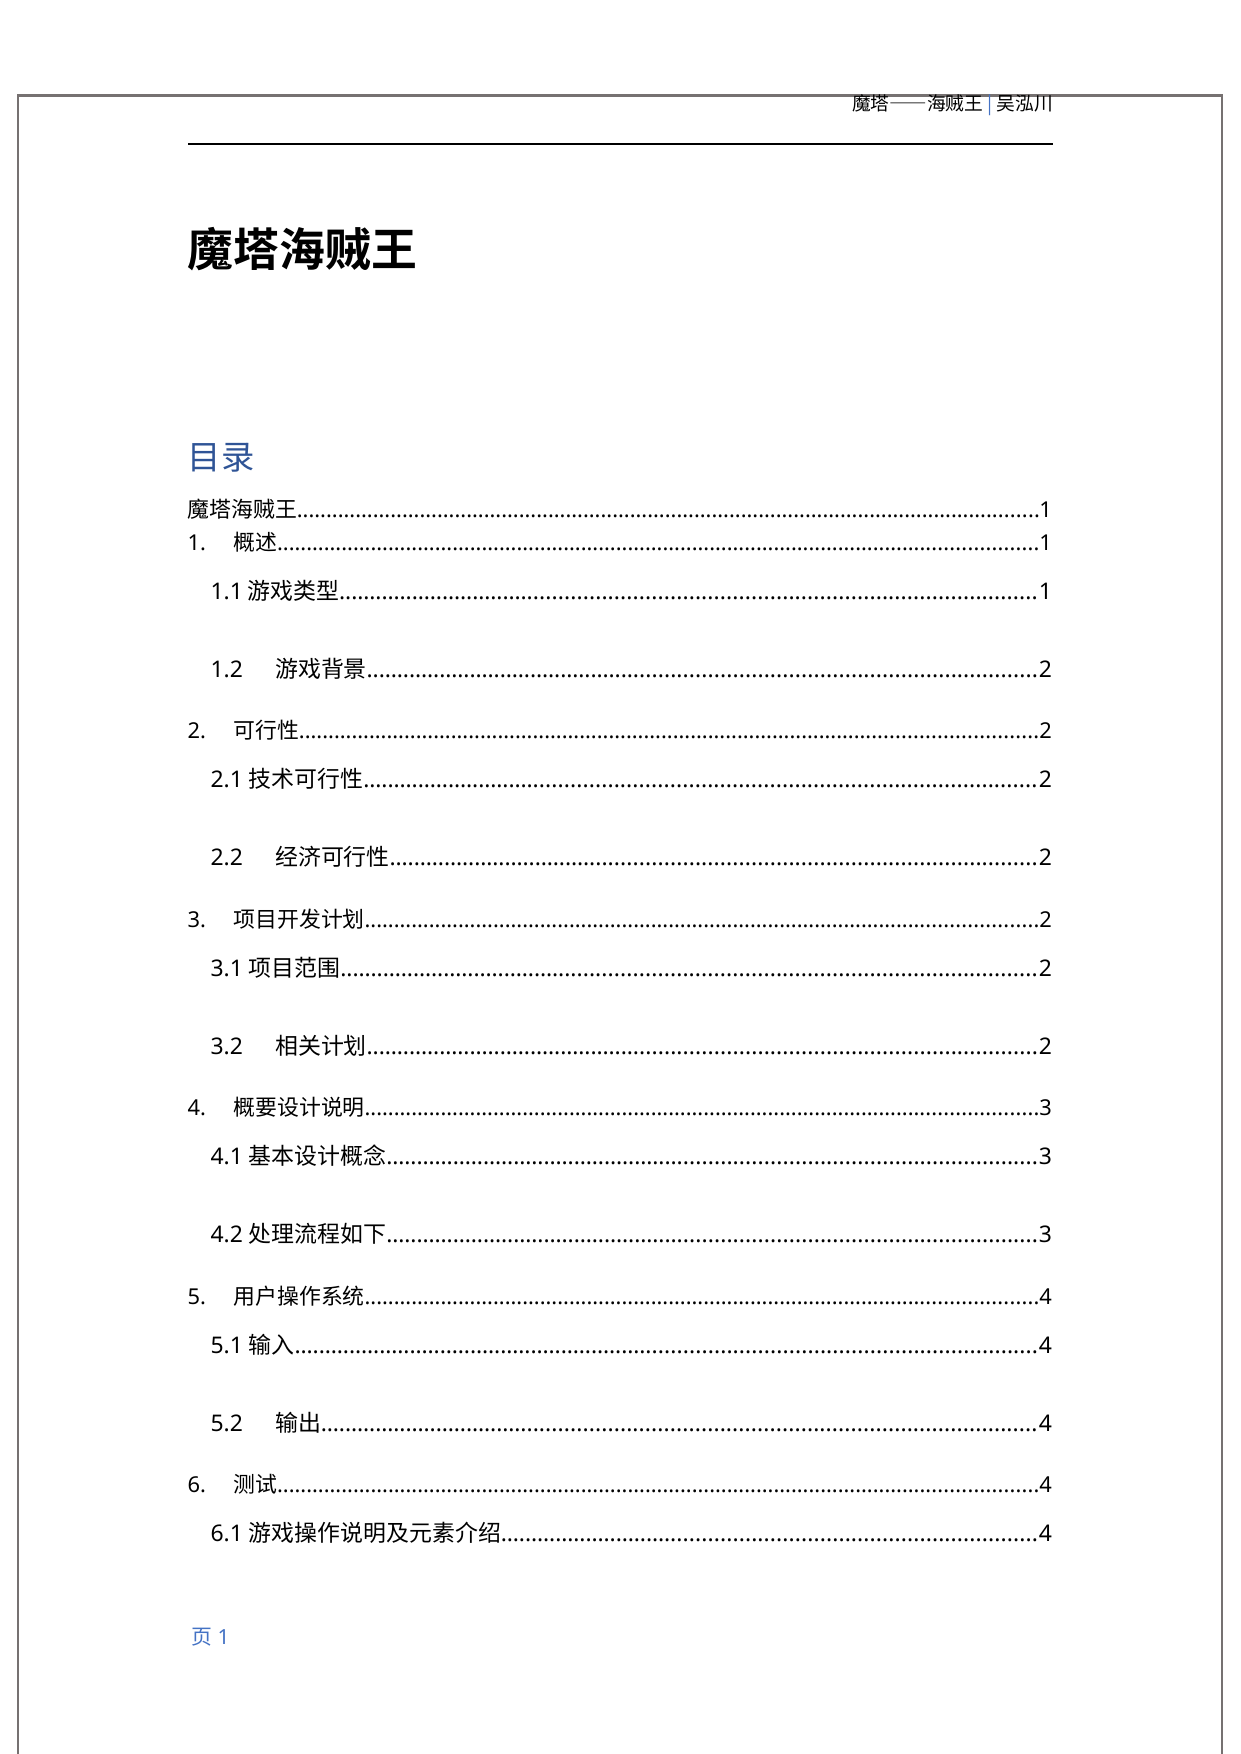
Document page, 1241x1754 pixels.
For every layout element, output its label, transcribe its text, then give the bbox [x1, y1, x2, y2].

subtitle 魔塔海贼王 [187, 197, 1053, 295]
